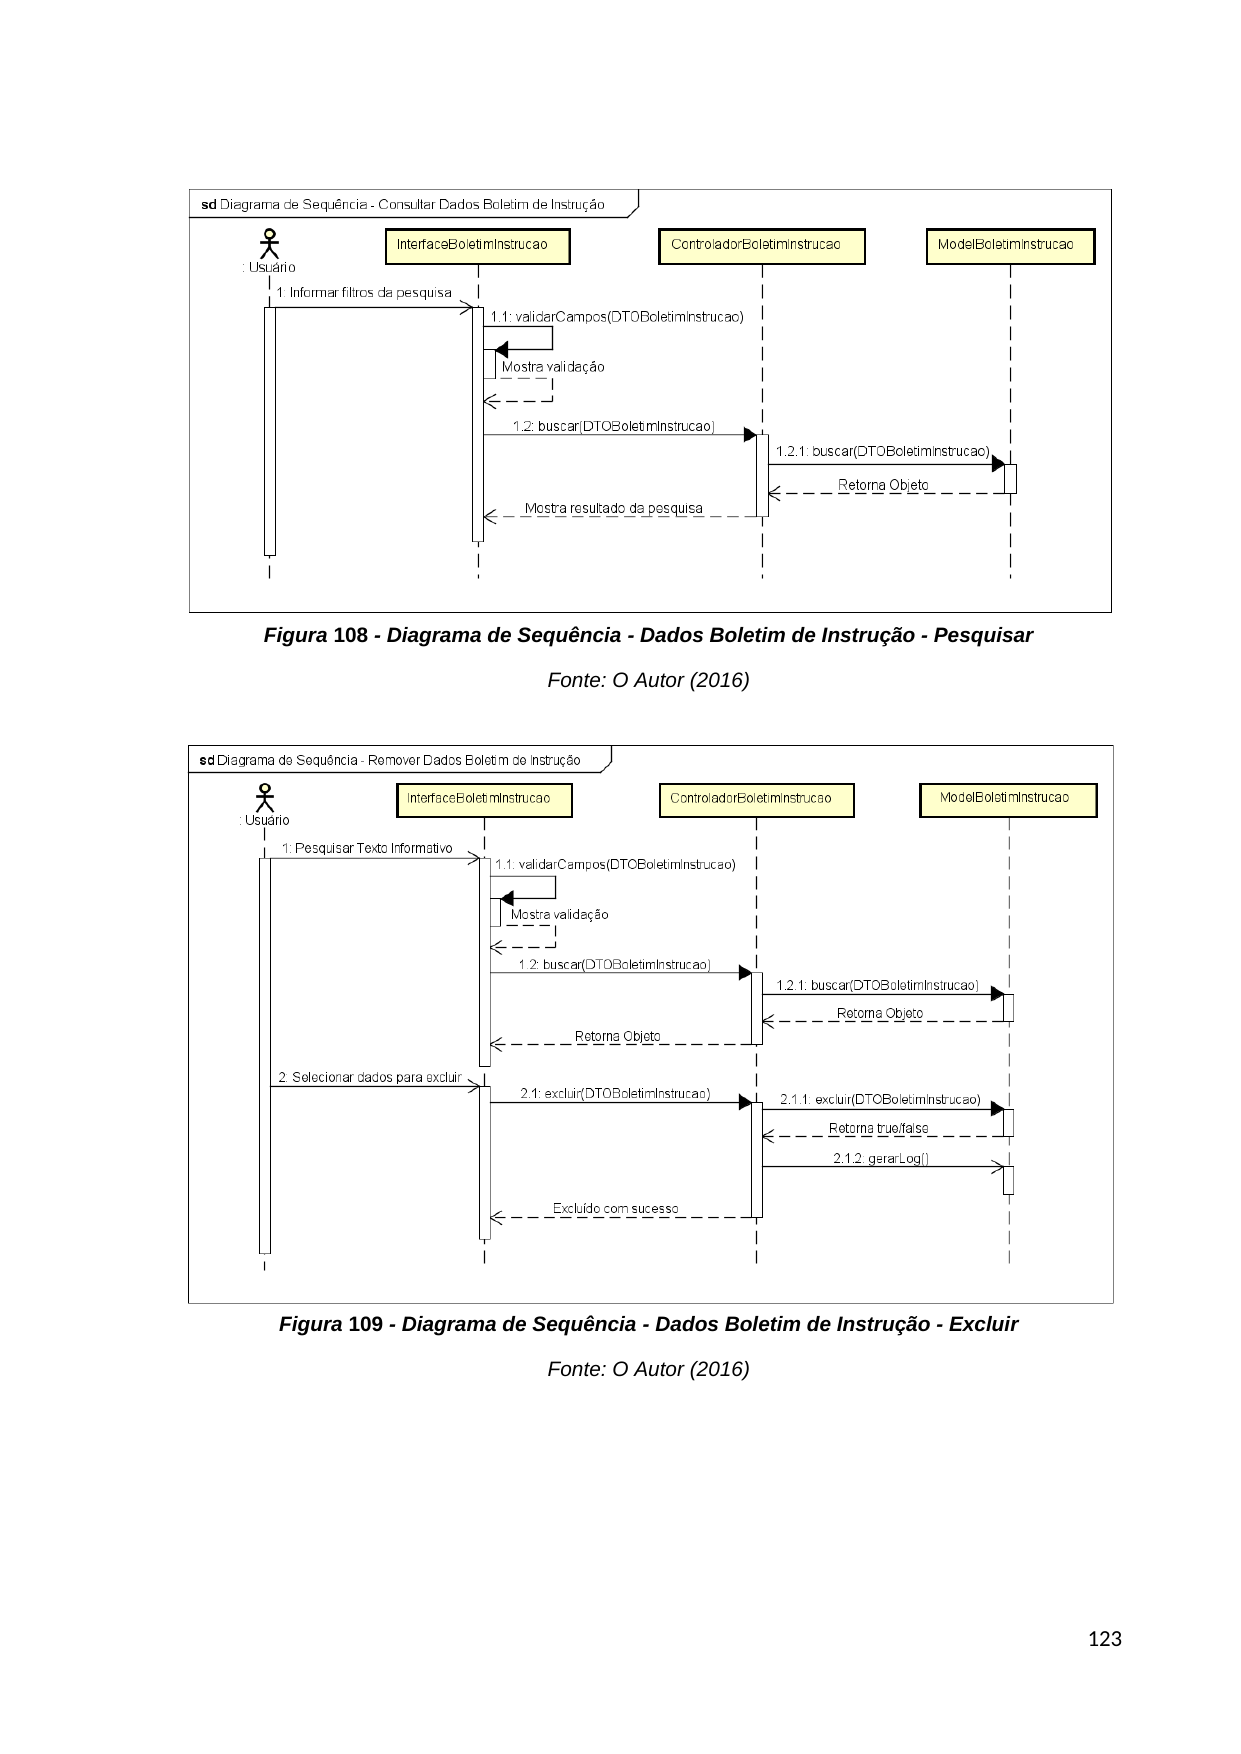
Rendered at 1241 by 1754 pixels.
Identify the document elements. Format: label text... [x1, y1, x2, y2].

picture [177, 177, 1123, 623]
text Figura 109 - Diagrama de Sequência - Dados Boletim de Instrução - Excluir [177, 1313, 1122, 1336]
picture [177, 734, 1123, 1313]
text Fonte: O Autor (2016) [177, 668, 1122, 692]
text Figura 108 - Diagrama de Sequência - Dados Boletim de Instrução - Pesquisar [177, 623, 1122, 647]
text Fonte: O Autor (2016) [177, 1357, 1122, 1381]
